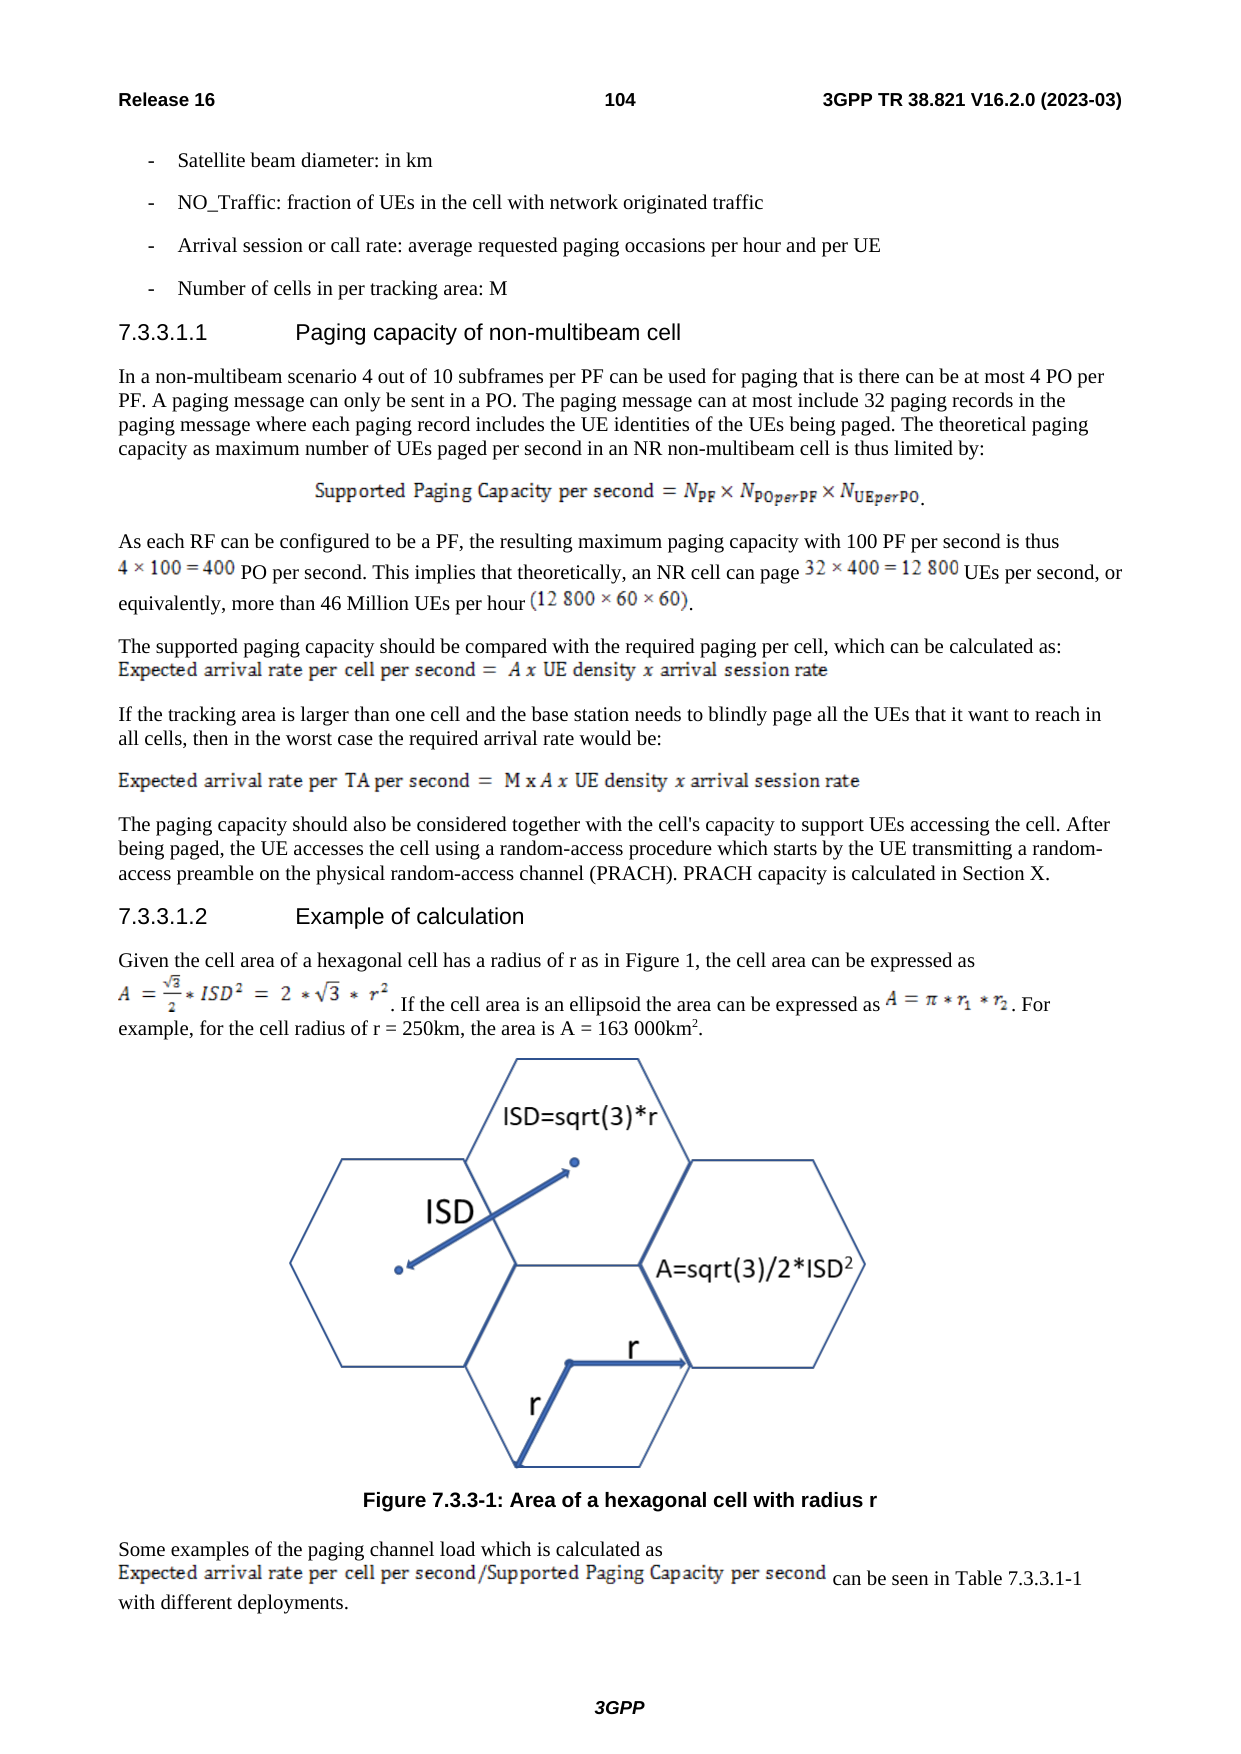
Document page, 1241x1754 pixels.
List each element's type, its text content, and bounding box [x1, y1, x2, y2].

picture [118, 552, 236, 580]
picture [805, 552, 959, 580]
picture [885, 986, 1011, 1012]
text Some examples of the paging channel load which is calculated as can be seen in Table 7.3.3.1-1 with different deployments. [118, 1537, 1122, 1614]
picture [118, 768, 861, 794]
picture [288, 1058, 953, 1469]
text - Satellite beam diameter: in km [148, 147, 1122, 172]
picture [118, 657, 829, 683]
subtitle 7.3.3.1.2 Example of calculation [118, 903, 1122, 929]
text In a non-multibeam scenario 4 out of 10 subframes per PF can be used for paging that is there can be at most 4 PO per PF. A paging message can only be sent in a PO. The paging message can at most include 32 paging records in the paging message where each paging record includes the UE identities of the UEs being paged. The theoretical paging capacity as maximum number of UEs paged per second in an NR non-multibeam cell is thus limited by: [118, 364, 1122, 460]
subtitle 7.3.3.1.1 Paging capacity of non-multibeam cell [118, 319, 1122, 345]
text The paging capacity should also be considered together with the cell's capacity to support UEs accessing the cell. After being paged, the UE accesses the cell using a random-access procedure which starts by the UE transmitting a random-access preamble on the physical random-access channel (PRACH). PRACH capacity is calculated in Section X. [118, 812, 1122, 884]
picture [118, 1560, 828, 1586]
text - Number of cells in per tracking area: M [148, 276, 1122, 300]
picture [315, 478, 920, 506]
picture [530, 583, 689, 611]
picture [118, 972, 390, 1012]
text As each RF can be configured to be a PF, the resulting maximum paging capacity with 100 PF per second is thus PO per second. This implies that theoretically, an NR cell can page UEs per second, or equivalently, more than 46 Million UEs per hour . [118, 529, 1122, 615]
text Given the cell area of a hexagonal cell has a radius of r as in Figure 1, the cell area can be expressed as . If the cell area is an ellipsoid the area can be expressed as . For example, for the cell radius of r = 250km, the area is A = 163 000km2. [118, 948, 1122, 1040]
text If the tracking area is larger than one cell and the base station needs to blindly page all the UEs that it want to reach in all cells, then in the worst case the required arrival rate would be: [118, 702, 1122, 750]
text Figure 7.3.3-1: Area of a hexagonal cell with radius r [118, 1488, 1122, 1512]
text - NO_Traffic: fraction of UEs in the cell with network originated traffic [148, 190, 1122, 214]
text - Arrival session or call rate: average requested paging occasions per hour and per UE [148, 233, 1122, 257]
